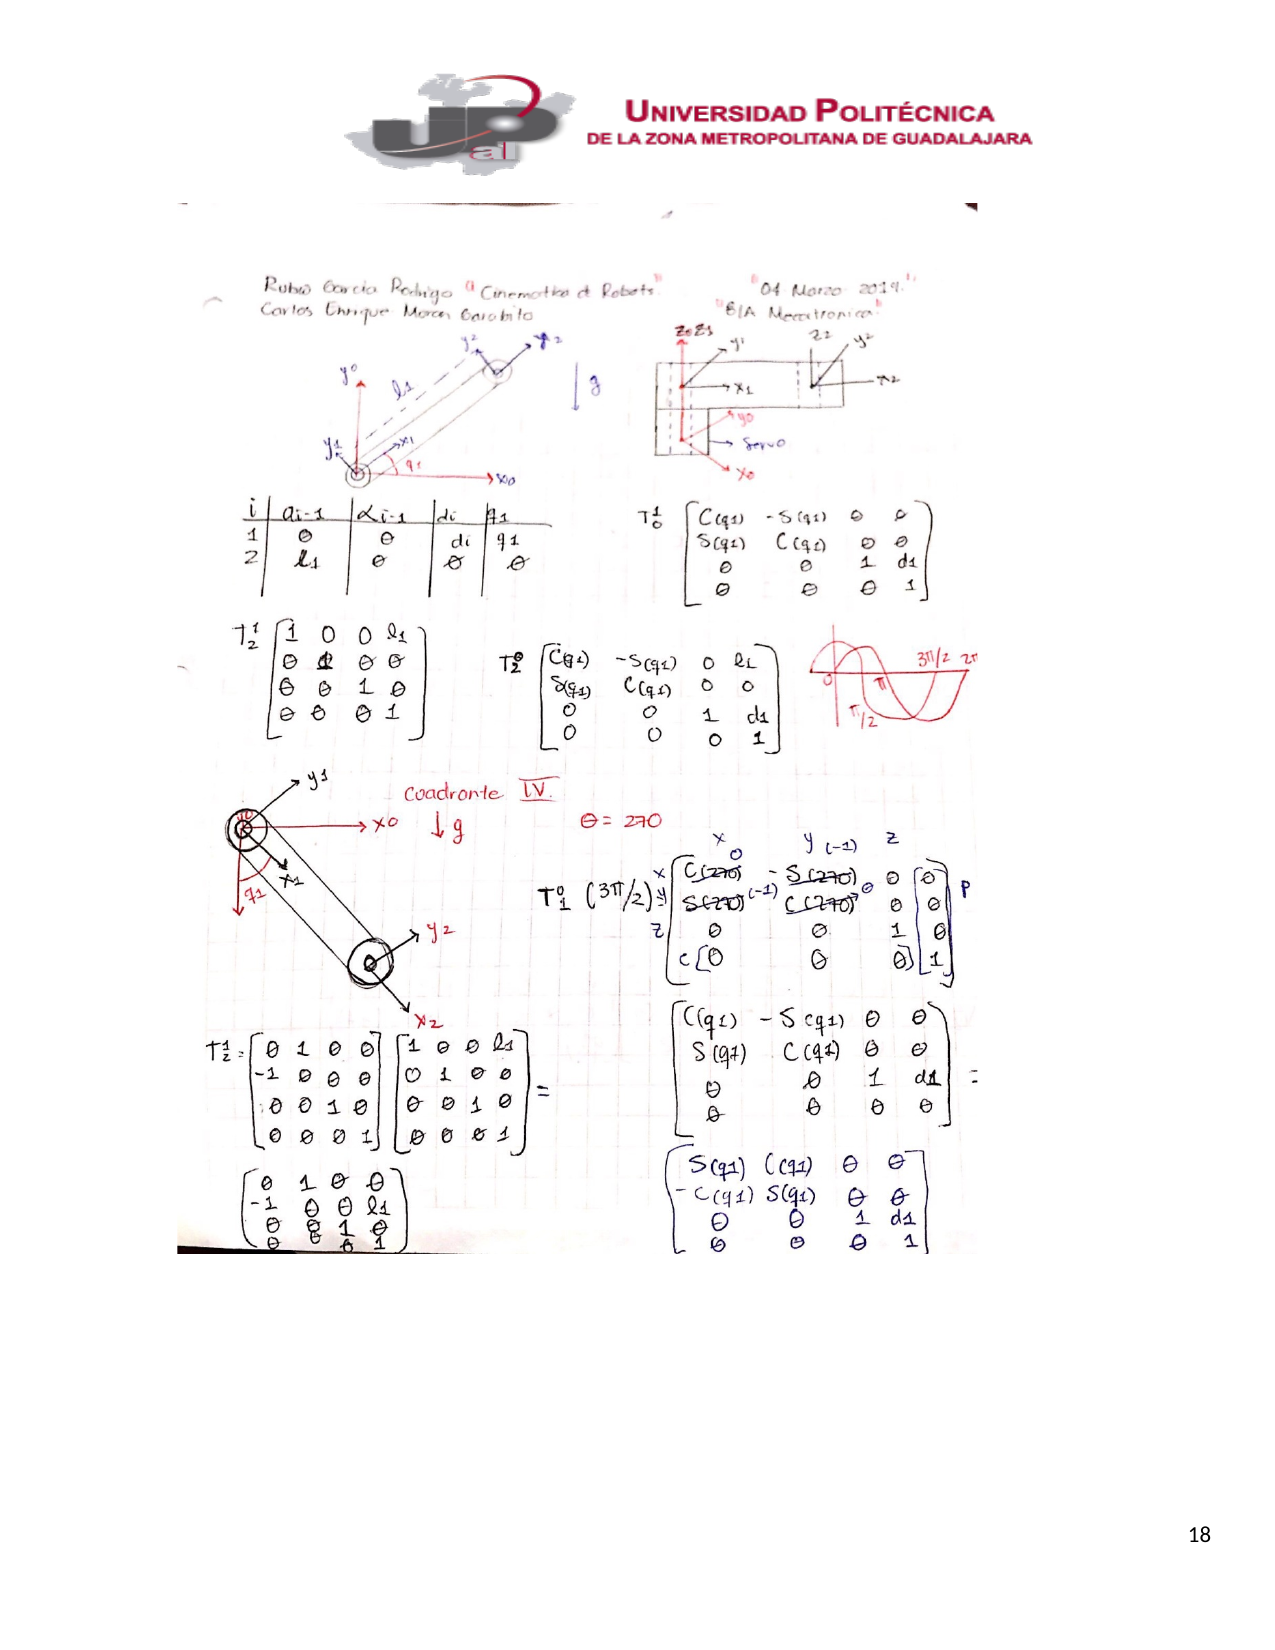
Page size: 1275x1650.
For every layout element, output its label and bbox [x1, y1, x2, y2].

picture [177, 203, 978, 1254]
picture [327, 73, 1061, 176]
